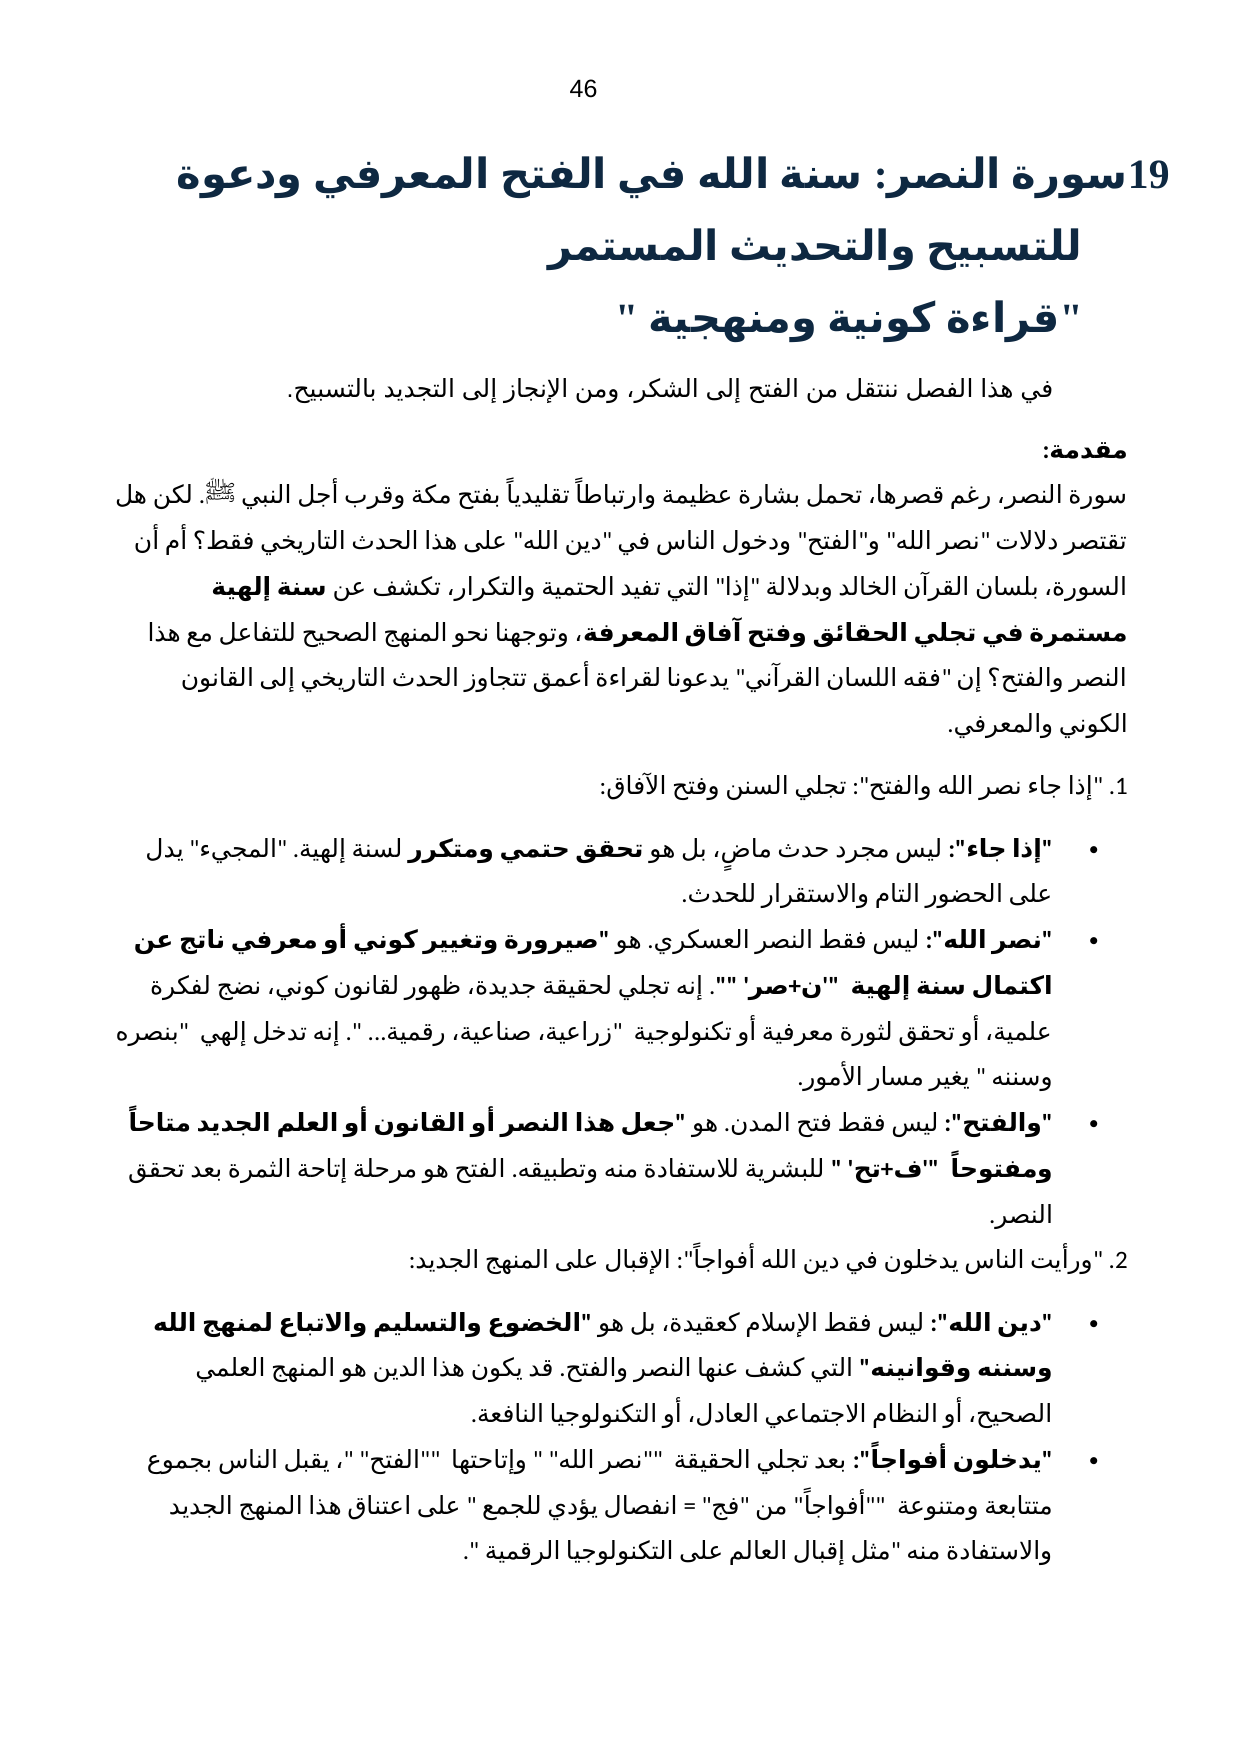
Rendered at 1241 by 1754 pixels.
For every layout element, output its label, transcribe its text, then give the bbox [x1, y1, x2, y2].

text 2. "ورأيت الناس يدخلون في دين الله أفواجاً": الإقبال على المنهج الجديد: [112, 1244, 1128, 1275]
list "إذا جاء": ليس مجرد حدث ماضٍ، بل هو تحقق حتمي ومتكرر لسنة إلهية. "المجيء" يدل على الحضور التام والاستقرار للحدث. [112, 833, 1090, 909]
text في هذا الفصل ننتقل من الفتح إلى الشكر، ومن الإنجاز إلى التجديد بالتسبيح. [112, 374, 1054, 403]
list "نصر الله": ليس فقط النصر العسكري. هو "صيرورة وتغيير كوني أو معرفي ناتج عن اكتمال سنة إلهية "'ن+صر' "". إنه تجلي لحقيقة جديدة، ظهور لقانون كوني، نضج لفكرة علمية، أو تحقق لثورة معرفية أو تكنولوجية "زراعية، صناعية، رقمية... ". إنه تدخل إلهي "بنصره وسننه " يغير مسار الأمور. [112, 924, 1090, 1092]
list "والفتح": ليس فقط فتح المدن. هو "جعل هذا النصر أو القانون أو العلم الجديد متاحاً ومفتوحاً "'ف+تح' " للبشرية للاستفادة منه وتطبيقه. الفتح هو مرحلة إتاحة الثمرة بعد تحقق النصر. [112, 1107, 1090, 1229]
text 1. "إذا جاء نصر الله والفتح": تجلي السنن وفتح الآفاق: [112, 771, 1128, 801]
text مقدمة: سورة النصر، رغم قصرها، تحمل بشارة عظيمة وارتباطاً تقليدياً بفتح مكة وقرب أجل النبي ﷺ. لكن هل تقتصر دلالات "نصر الله" و"الفتح" ودخول الناس في "دين الله" على هذا الحدث التاريخي فقط؟ أم أن السورة، بلسان القرآن الخالد وبدلالة "إذا" التي تفيد الحتمية والتكرار، تكشف عن سنة إلهية مستمرة في تجلي الحقائق وفتح آفاق المعرفة، وتوجهنا نحو المنهج الصحيح للتفاعل مع هذا النصر والفتح؟ إن "فقه اللسان القرآني" يدعونا لقراءة أعمق تتجاوز الحدث التاريخي إلى القانون الكوني والمعرفي. [112, 434, 1128, 739]
subtitle سورة النصر: سنة الله في الفتح المعرفي ودعوة للتسبيح والتحديث المستمر "قراءة كونية ومنهجية " [112, 150, 1128, 342]
list "يدخلون أفواجاً": بعد تجلي الحقيقة ""نصر الله" " وإتاحتها ""الفتح" "، يقبل الناس بجموع متتابعة ومتنوعة ""أفواجاً" من "فج" = انفصال يؤدي للجمع " على اعتناق هذا المنهج الجديد والاستفادة منه "مثل إقبال العالم على التكنولوجيا الرقمية ". [112, 1444, 1090, 1566]
list "دين الله": ليس فقط الإسلام كعقيدة، بل هو "الخضوع والتسليم والاتباع لمنهج الله وسننه وقوانينه" التي كشف عنها النصر والفتح. قد يكون هذا الدين هو المنهج العلمي الصحيح، أو النظام الاجتماعي العادل، أو التكنولوجيا النافعة. [112, 1307, 1090, 1429]
